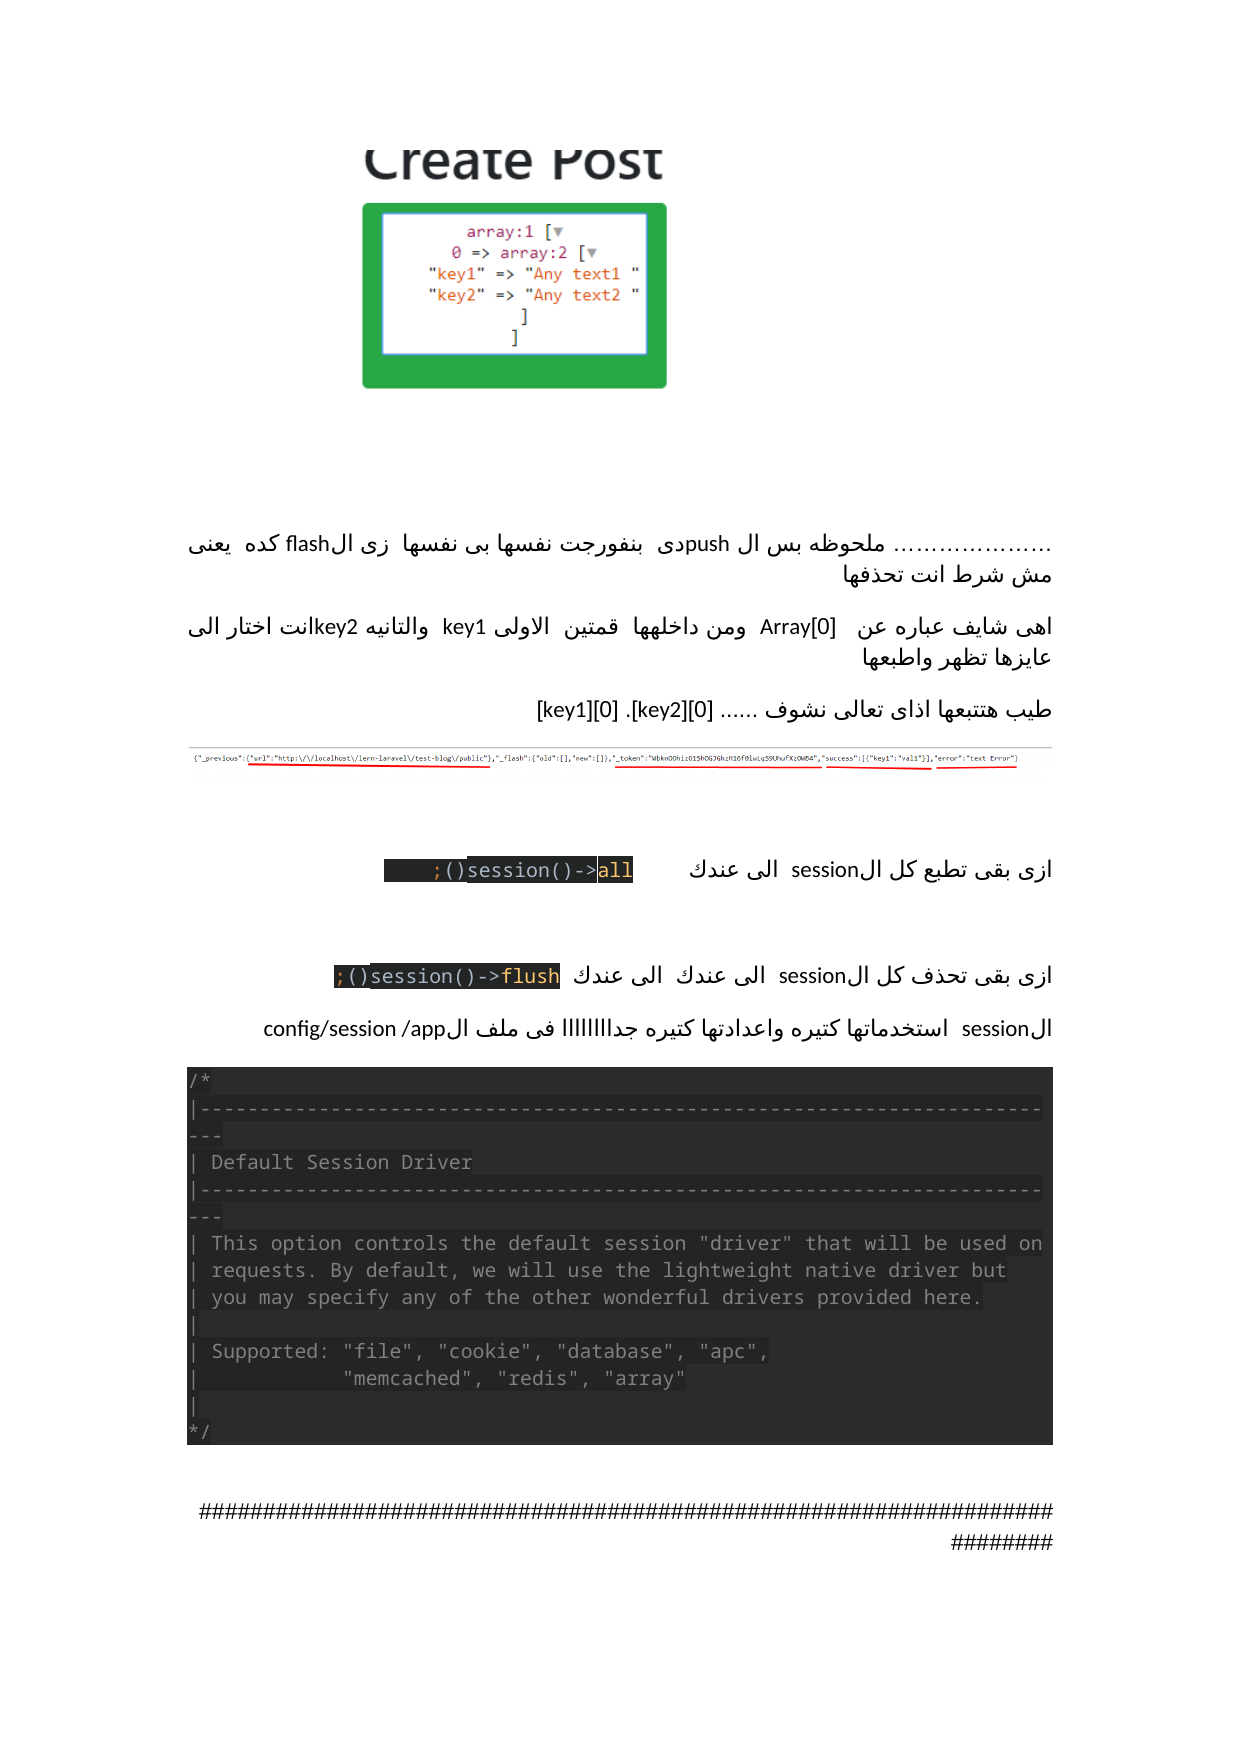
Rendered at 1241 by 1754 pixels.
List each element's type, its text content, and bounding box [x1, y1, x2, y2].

picture [187, 150, 1053, 526]
list ………………… ملحوظه بس ال pushدى بنفورجت نفسها بى نفسها زى الflash كده يعنى مش شرط انت تحذفها [187, 526, 1053, 587]
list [187, 1498, 1053, 1555]
list الsession استخدماتها كتيره واعدادتها كتيره جداااااااا فى ملف الconfig/session /app [187, 1014, 1053, 1042]
list ازى بقى تطبع كل الsession الى عندك session()->all(); [187, 855, 1053, 883]
picture [189, 747, 1053, 778]
list طيب هتتبعها اذاى تعالى نشوف ...... [0][key2]. [0][key1] [187, 695, 1053, 723]
text /* |-------------------------------------------------------------------------- | Default Session Driver |-------------------------------------------------------------------------- | This option controls the default session "driver" that will be used on | requests. By default, we will use the lightweight native driver but | you may specify any of the other wonderful drivers provided here. | | Supported: "file", "cookie", "database", "apc", | "memcached", "redis", "array" | */ [187, 1067, 1053, 1445]
list ازى بقى تحذف كل الsession الى عندك الى عندك session()->flush(); [187, 961, 1053, 989]
list اهى شايف عباره عن [0]Array ومن داخلهها قمتين الاولى key1 والتانيه key2انت اختار الى عايزها تظهر واطبعها [187, 612, 1053, 670]
